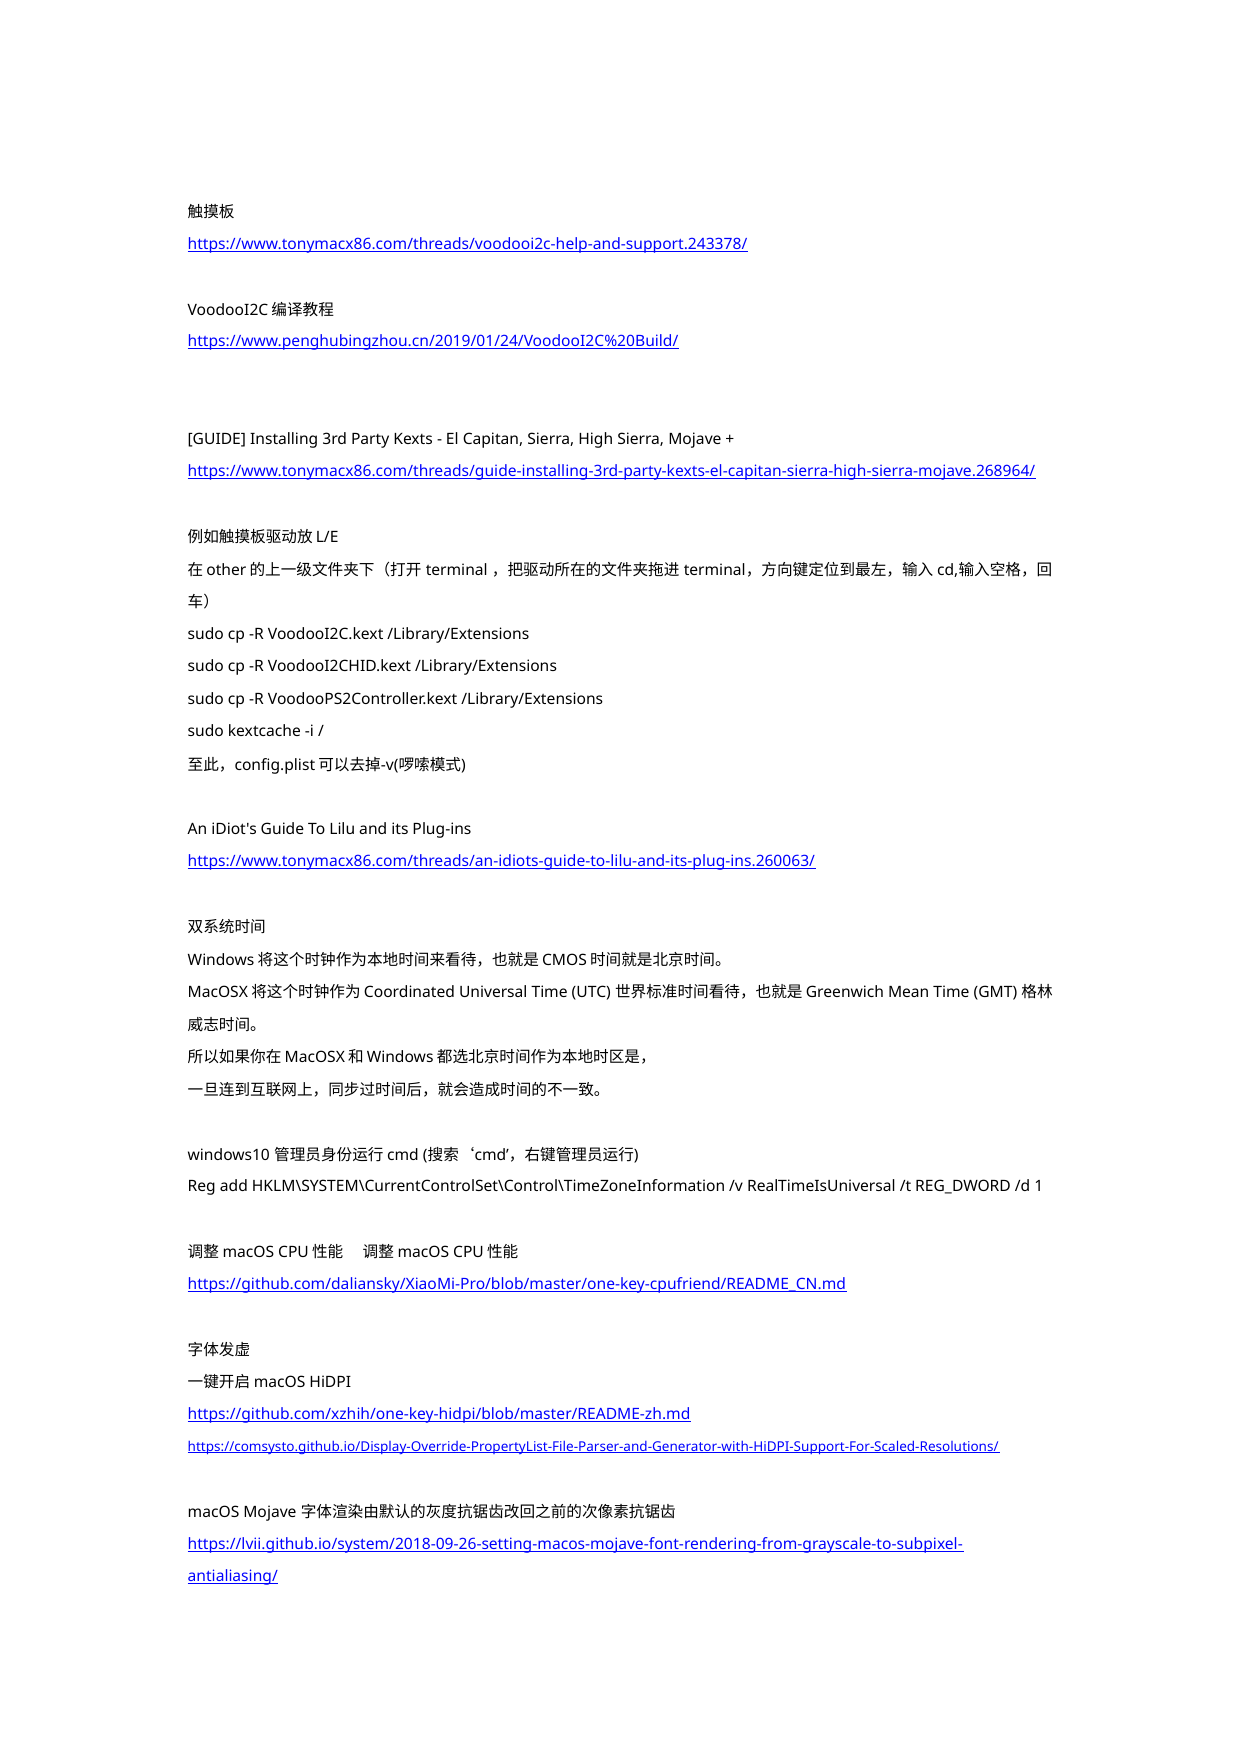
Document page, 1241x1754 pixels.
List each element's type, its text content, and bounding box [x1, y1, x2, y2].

text https://github.com/daliansky/XiaoMi-Pro/blob/master/one-key-cpufriend/README_CN.md [187, 1267, 1053, 1299]
text https://www.tonymacx86.com/threads/voodooi2c-help-and-support.243378/ [187, 227, 1053, 259]
text An iDiot's Guide To Lilu and its Plug-ins [187, 812, 1053, 844]
text Windows将这个时钟作为本地时间来看待，也就是CMOS时间就是北京时间。 [187, 942, 1053, 974]
text https://www.tonymacx86.com/threads/an-idiots-guide-to-lilu-and-its-plug-ins.260063/ [187, 844, 1053, 877]
text 所以如果你在MacOSX和Windows都选北京时间作为本地时区是， [187, 1039, 1053, 1072]
text sudo cp -R VoodooPS2Controller.kext /Library/Extensions [187, 682, 1053, 714]
text https://lvii.github.io/system/2018-09-26-setting-macos-mojave-font-rendering-from-grayscale-to-subpixel-antialiasing/ [187, 1527, 1053, 1592]
text VoodooI2C编译教程 [187, 292, 1053, 324]
text sudo kextcache -i / [187, 714, 1053, 747]
text 一旦连到互联网上，同步过时间后，就会造成时间的不一致。 [187, 1072, 1053, 1104]
text windows10 管理员身份运行 cmd (搜索‘cmd’，右键管理员运行) [187, 1137, 1053, 1169]
text Reg add HKLM\SYSTEM\CurrentControlSet\Control\TimeZoneInformation /v RealTimeIsUniversal /t REG_DWORD /d 1 [187, 1169, 1053, 1202]
text 例如触摸板驱动放L/E [187, 519, 1053, 552]
text https://github.com/xzhih/one-key-hidpi/blob/master/README-zh.md [187, 1397, 1053, 1429]
text sudo cp -R VoodooI2CHID.kext /Library/Extensions [187, 649, 1053, 682]
text [GUIDE] Installing 3rd Party Kexts - El Capitan, Sierra, High Sierra, Mojave + [187, 422, 1053, 454]
text 触摸板 [187, 194, 1053, 227]
text MacOSX将这个时钟作为Coordinated Universal Time (UTC) 世界标准时间看待，也就是Greenwich Mean Time (GMT) 格林威志时间。 [187, 974, 1053, 1039]
text https://www.tonymacx86.com/threads/guide-installing-3rd-party-kexts-el-capitan-sierra-high-sierra-mojave.268964/ [187, 454, 1053, 487]
text 双系统时间 [187, 909, 1053, 942]
text macOS Mojave 字体渲染由默认的灰度抗锯齿改回之前的次像素抗锯齿 [187, 1494, 1053, 1527]
text sudo cp -R VoodooI2C.kext /Library/Extensions [187, 617, 1053, 649]
text 一键开启 macOS HiDPI [187, 1364, 1053, 1397]
text 在other的上一级文件夹下（打开 terminal ，把驱动所在的文件夹拖进 terminal，方向键定位到最左，输入cd,输入空格，回车） [187, 552, 1053, 617]
text 字体发虚 [187, 1332, 1053, 1364]
text 调整 macOS CPU性能 调整 macOS CPU性能 [187, 1234, 1053, 1267]
text https://www.penghubingzhou.cn/2019/01/24/VoodooI2C%20Build/ [187, 324, 1053, 357]
text https://comsysto.github.io/Display-Override-PropertyList-File-Parser-and-Generator-with-HiDPI-Support-For-Scaled-Resolutions/ [187, 1429, 1053, 1462]
text 至此，config.plist可以去掉-v(啰嗦模式) [187, 747, 1053, 779]
